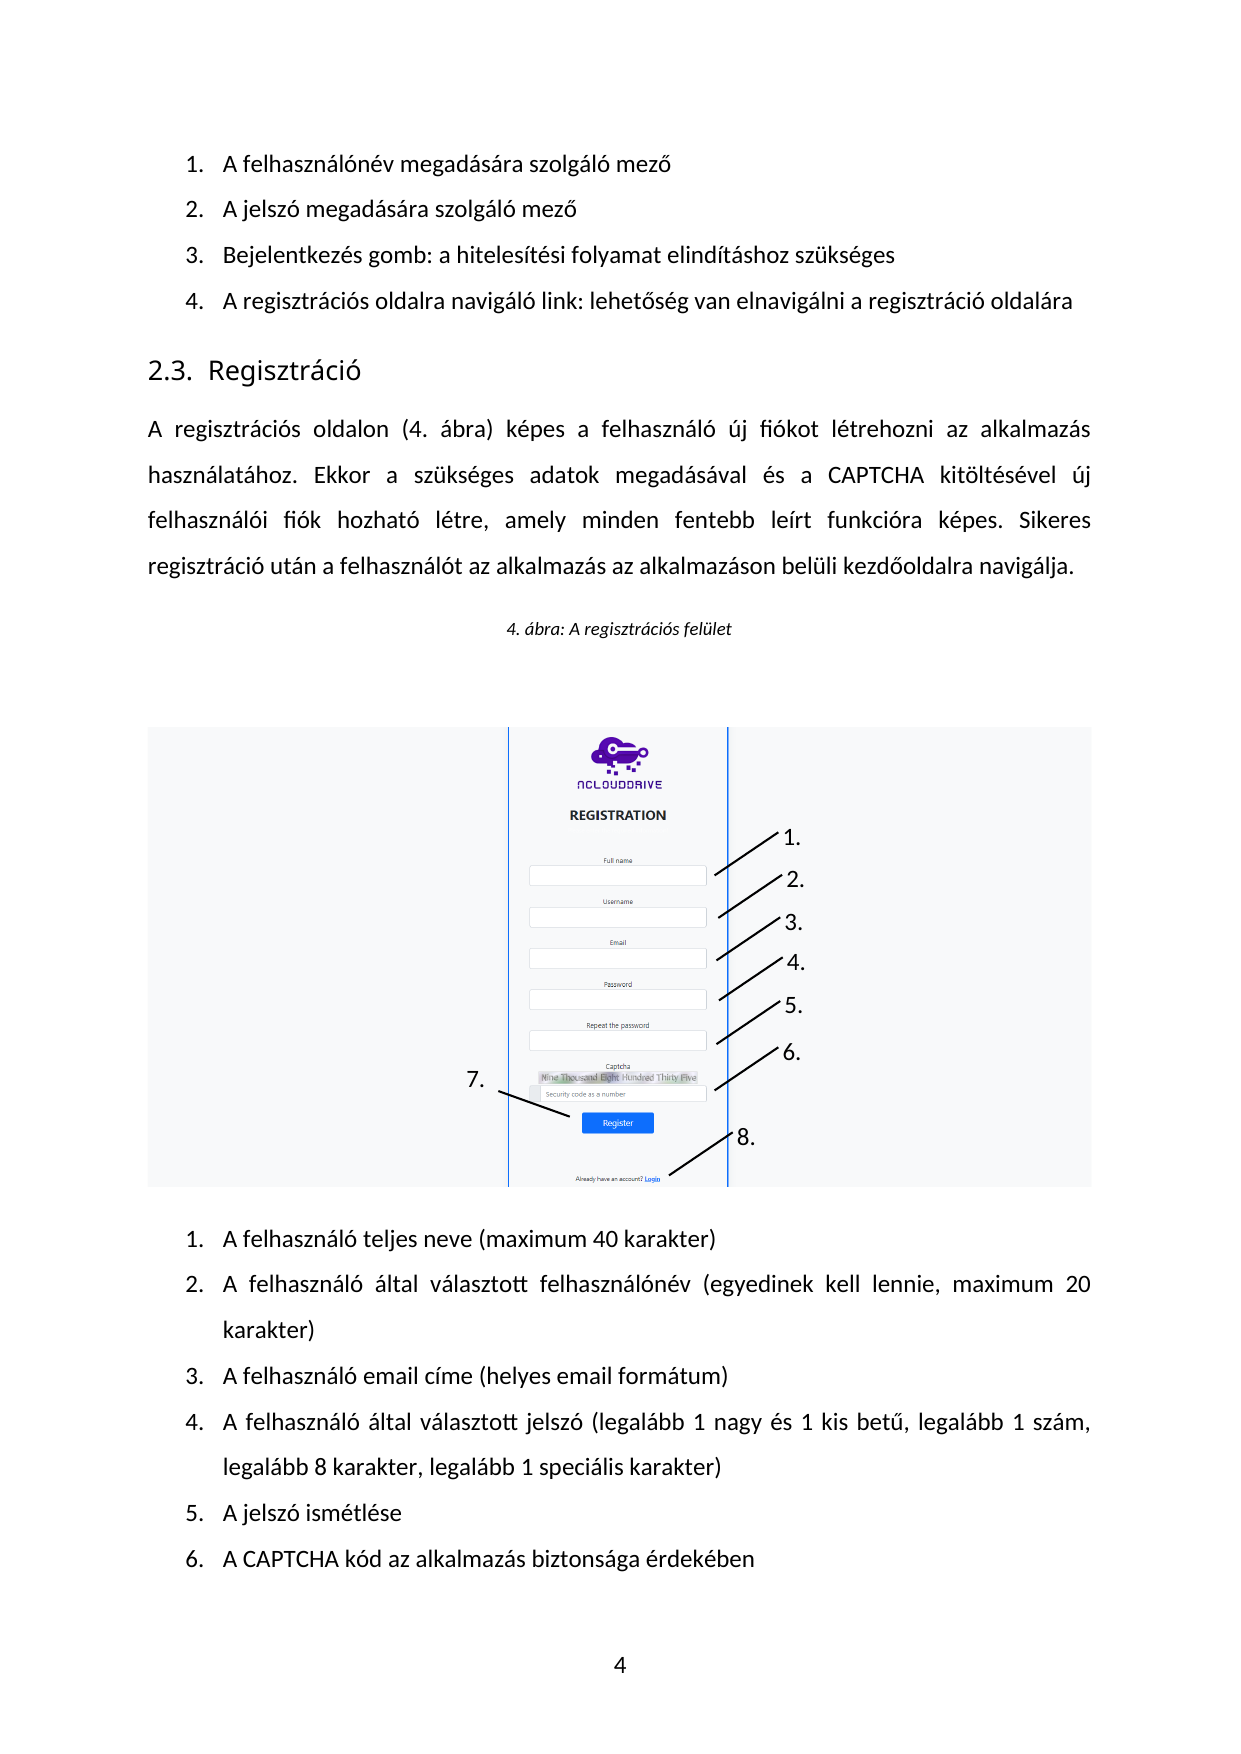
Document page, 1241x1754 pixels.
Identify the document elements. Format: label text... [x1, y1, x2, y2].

list A regisztrációs oldalra navigáló link: lehetőség van elnavigálni a regisztráció oldalára [185, 285, 1092, 315]
list A felhasználó által választott felhasználónév (egyedinek kell lennie, maximum 20 karakter) [185, 1268, 1092, 1345]
list A jelszó ismétlése [185, 1497, 1092, 1528]
picture [147, 727, 1093, 1187]
subtitle Regisztráció [148, 351, 1092, 388]
list Bejelentkezés gomb: a hitelesítési folyamat elindításhoz szükséges [185, 239, 1092, 270]
text 4. ábra: A regisztrációs felület [148, 617, 1092, 640]
list A jelszó megadására szolgáló mező [185, 193, 1092, 224]
text A regisztrációs oldalon (4. ábra) képes a felhasználó új fiókot létrehozni az alkalmazás használatához. Ekkor a szükséges adatok megadásával és a CAPTCHA kitöltésével új felhasználói fiók hozható létre, amely minden fentebb leírt funkcióra képes. Sikeres regisztráció után a felhasználót az alkalmazás az alkalmazáson belüli kezdőoldalra navigálja. [148, 413, 1092, 581]
list A felhasználó teljes neve (maximum 40 karakter) [185, 1223, 1092, 1253]
list A felhasználó email címe (helyes email formátum) [185, 1360, 1092, 1390]
list A felhasználó által választott jelszó (legalább 1 nagy és 1 kis betű, legalább 1 szám, legalább 8 karakter, legalább 1 speciális karakter) [185, 1406, 1092, 1482]
list A CAPTCHA kód az alkalmazás biztonsága érdekében [185, 1543, 1092, 1573]
list A felhasználónév megadására szolgáló mező [185, 148, 1092, 178]
